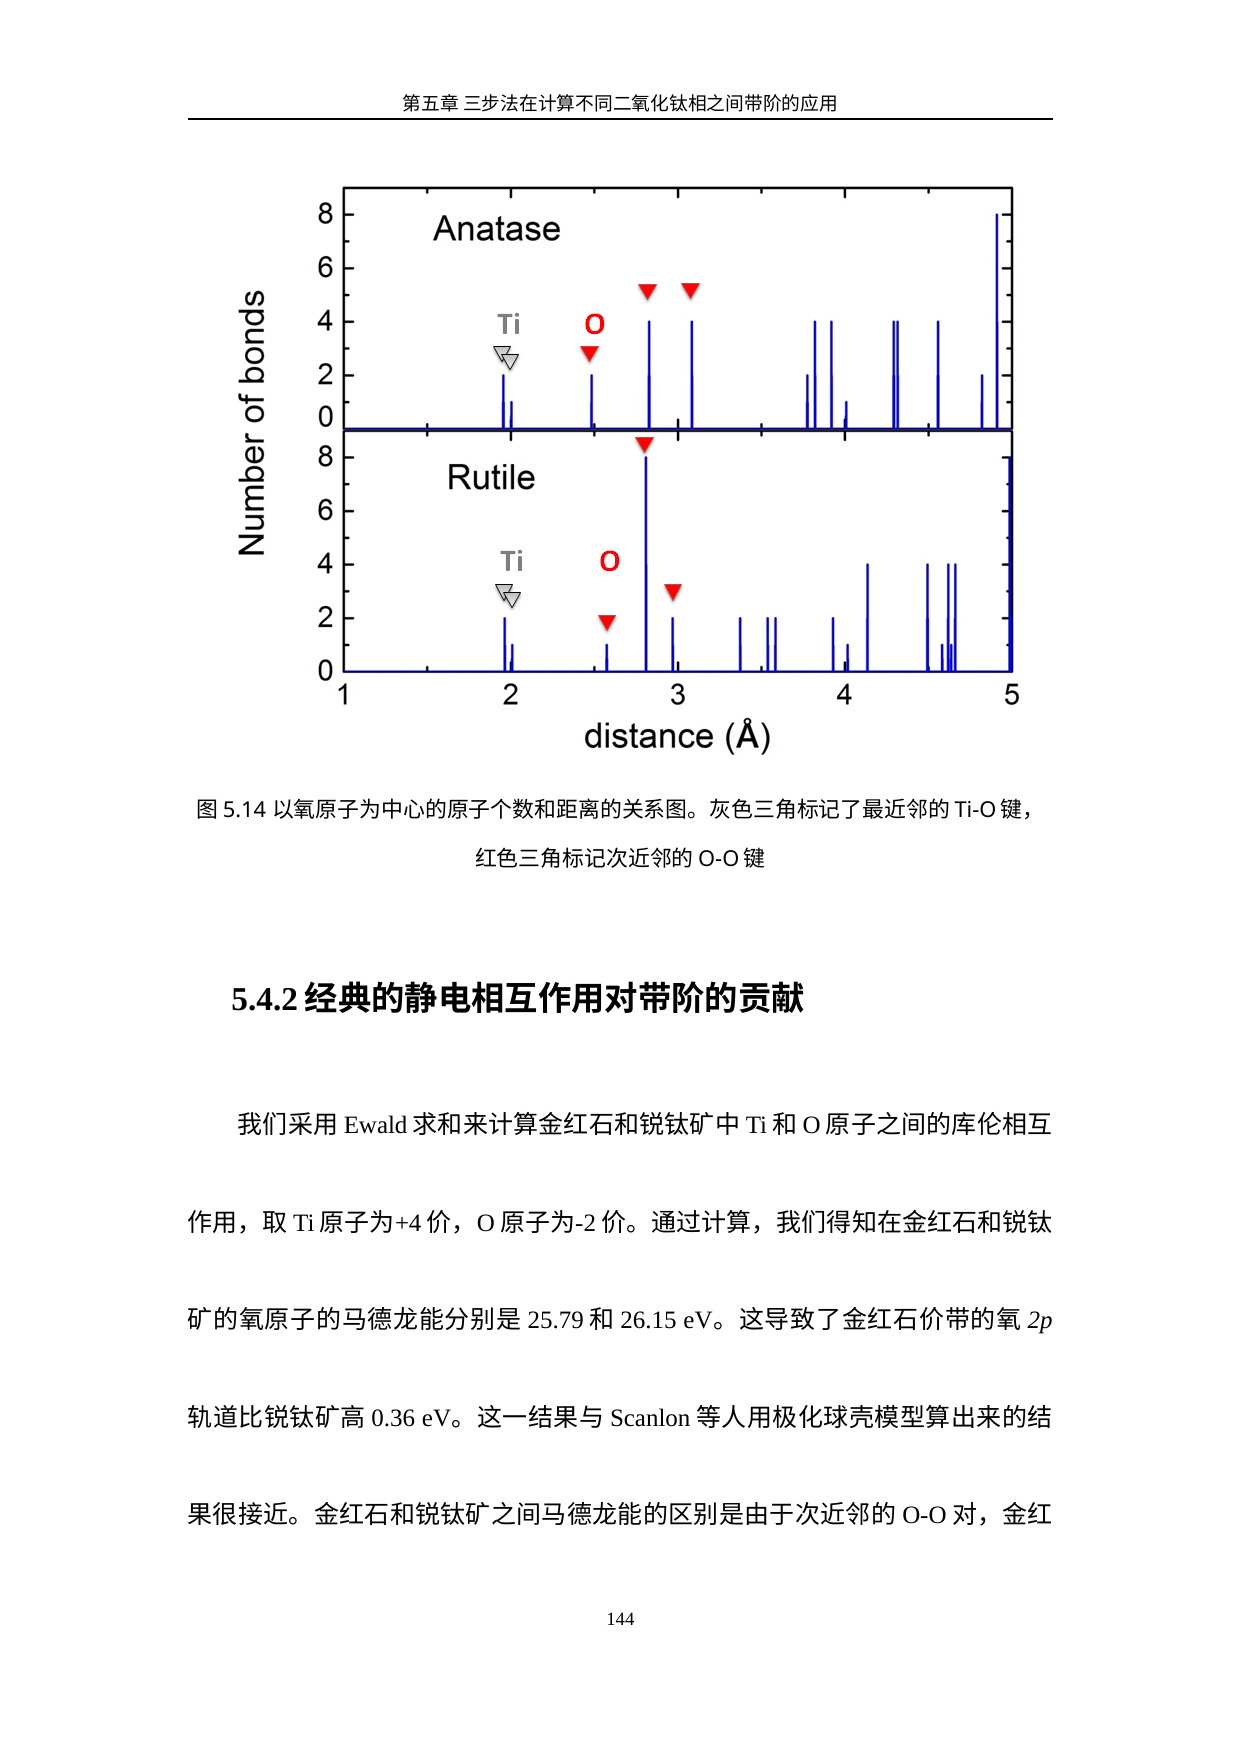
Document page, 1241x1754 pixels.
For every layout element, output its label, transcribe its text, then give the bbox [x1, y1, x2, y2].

picture [187, 162, 1053, 771]
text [187, 1090, 1053, 1545]
subtitle 5.4.2经典的静电相互作用对带阶的贡献 [187, 963, 1053, 1028]
text 图 5.14 以氧原子为中心的原子个数和距离的关系图。灰色三角标记了最近邻的Ti-O键，红色三角标记次近邻的O-O键 [187, 792, 1053, 873]
